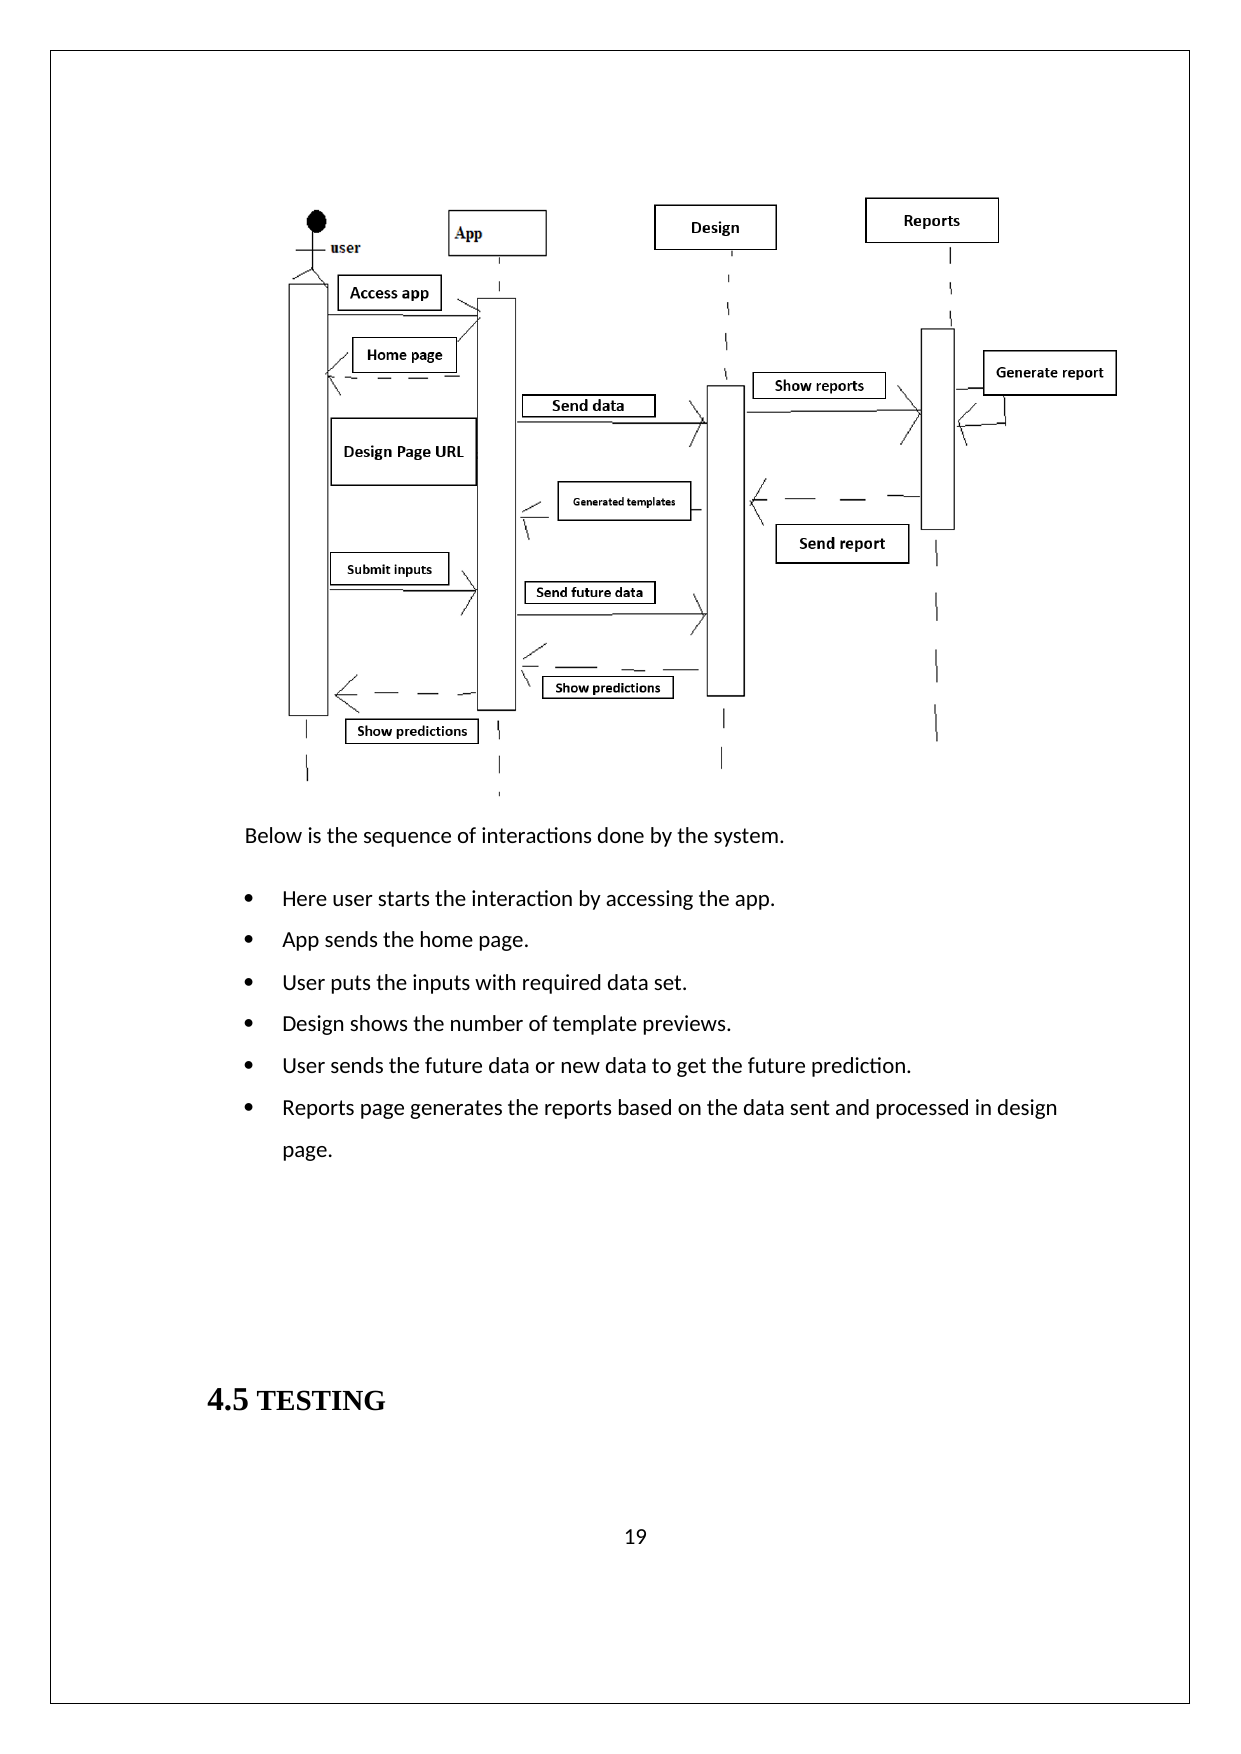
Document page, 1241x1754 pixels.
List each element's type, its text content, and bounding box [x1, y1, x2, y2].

text Below is the sequence of interactions done by the system. [207, 821, 1063, 849]
list Here user starts the interaction by accessing the app. [244, 884, 1063, 912]
list Design shows the number of template previews. [244, 1009, 1063, 1038]
list TESTING [207, 1379, 1063, 1418]
list Reports page generates the reports based on the data sent and processed in design page. [244, 1093, 1063, 1163]
list User sends the future data or new data to get the future prediction. [244, 1052, 1063, 1079]
picture [282, 179, 1139, 807]
list User puts the inputs with required data set. [244, 968, 1063, 996]
list App sends the home page. [244, 926, 1063, 954]
